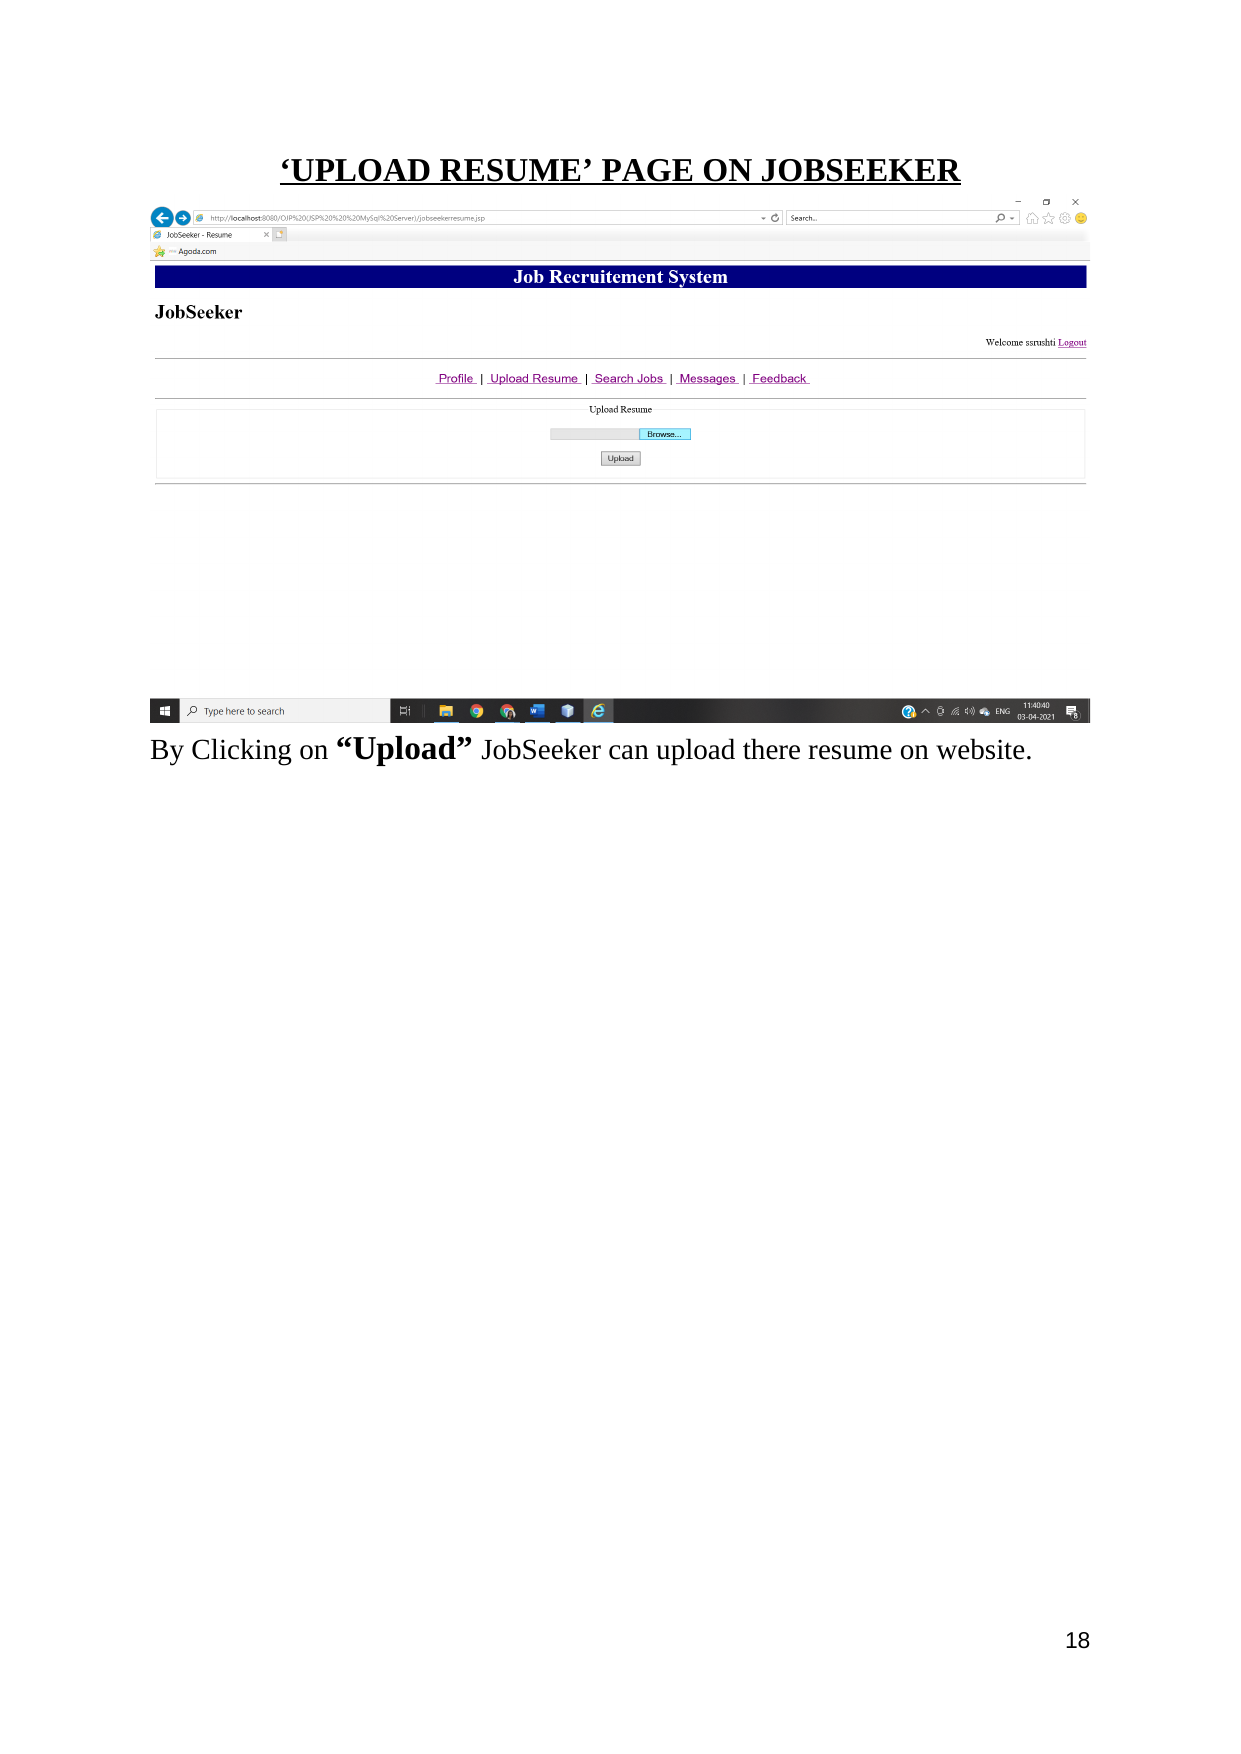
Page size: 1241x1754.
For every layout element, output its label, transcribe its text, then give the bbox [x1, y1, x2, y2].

picture [157, 214, 168, 222]
text ‘UPLOAD RESUME’ PAGE ON JOBSEEKER [150, 150, 1090, 188]
text By Clicking on “Upload” JobSeeker can upload there resume on website. [150, 723, 1090, 767]
picture [150, 194, 1091, 723]
